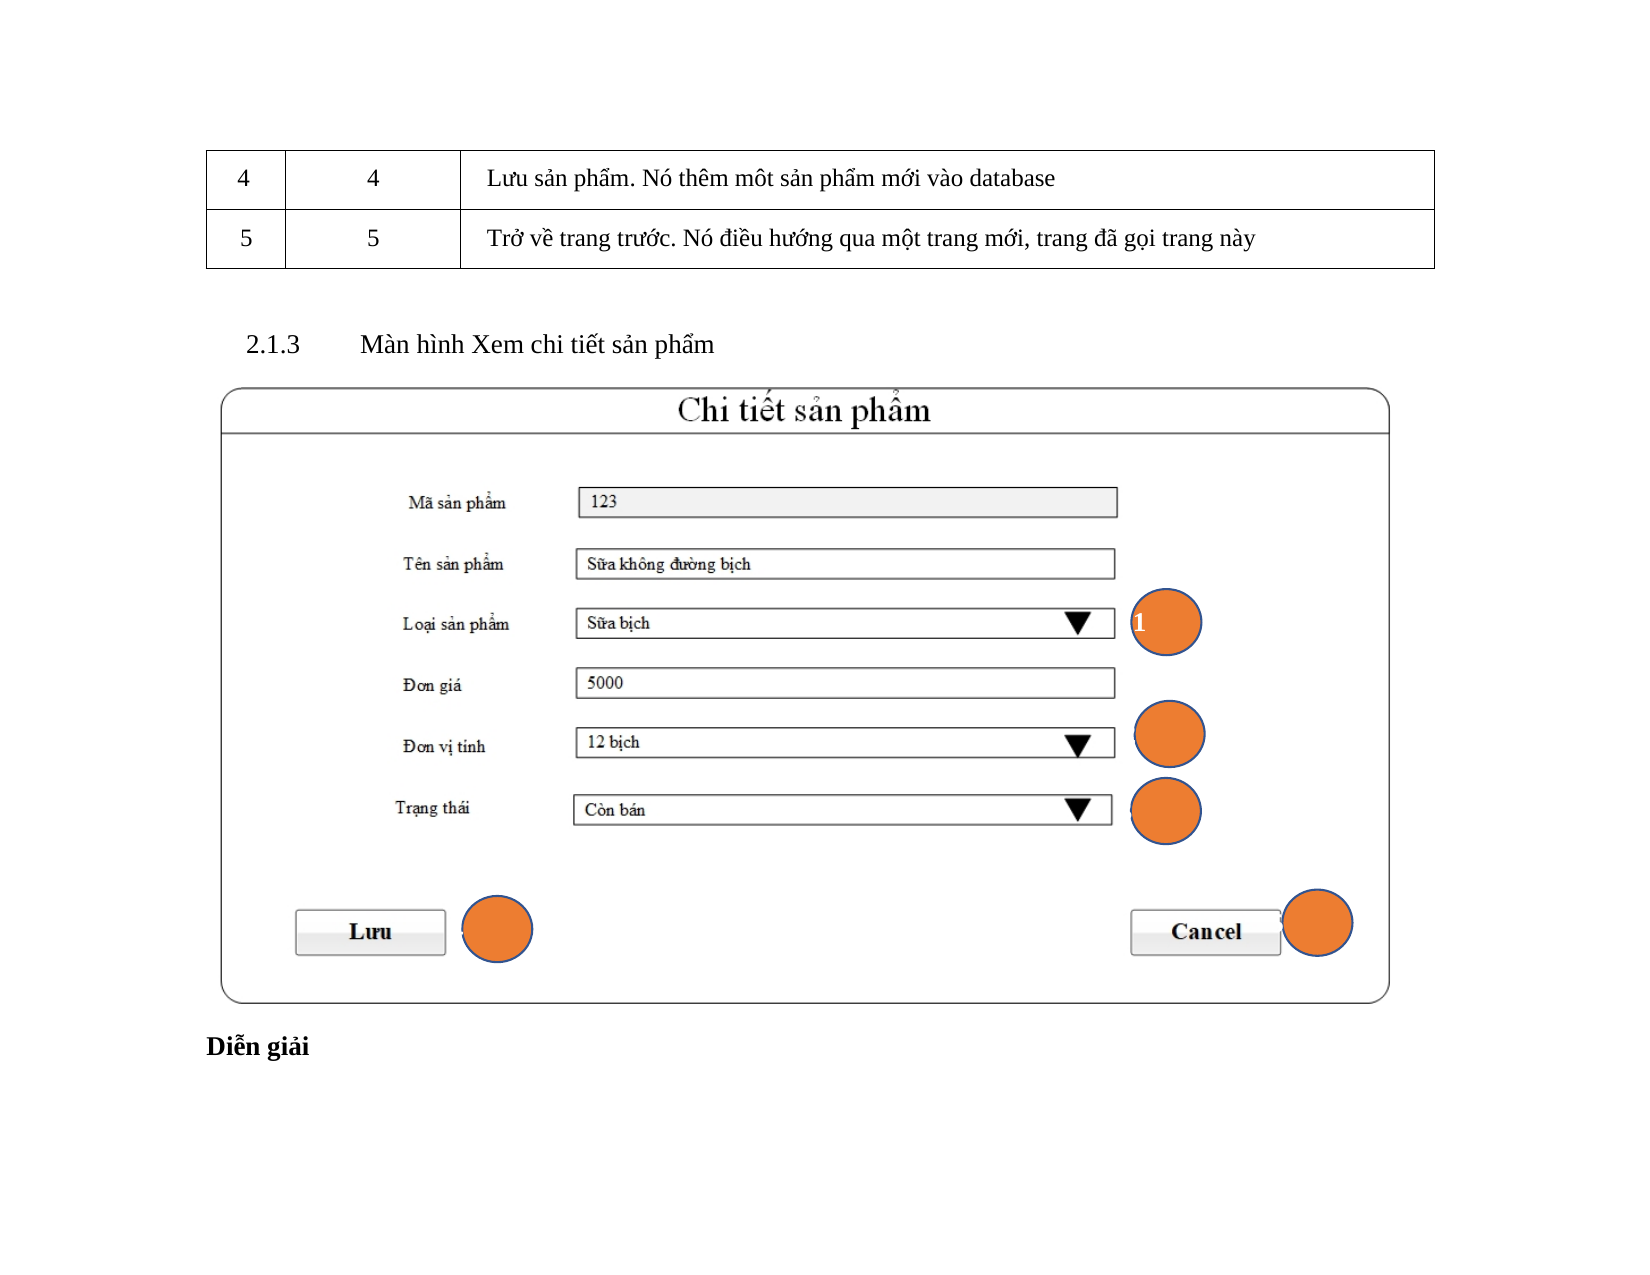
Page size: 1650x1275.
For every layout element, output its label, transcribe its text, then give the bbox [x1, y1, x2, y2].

table_cell 5 [286, 210, 460, 268]
table_cell Lưu sản phẩm. Nó thêm môt sản phẩm mới vào database [461, 151, 1434, 209]
table_cell 4 [207, 151, 285, 209]
table_cell 5 [207, 210, 285, 268]
picture [206, 375, 1391, 1005]
table_cell 4 [286, 151, 460, 209]
list Màn hình Xem chi tiết sản phẩm [300, 328, 1500, 359]
list Diễn giải [206, 1030, 1500, 1062]
table_cell Trở về trang trước. Nó điều hướng qua một trang mới, trang đã gọi trang này [461, 210, 1434, 268]
